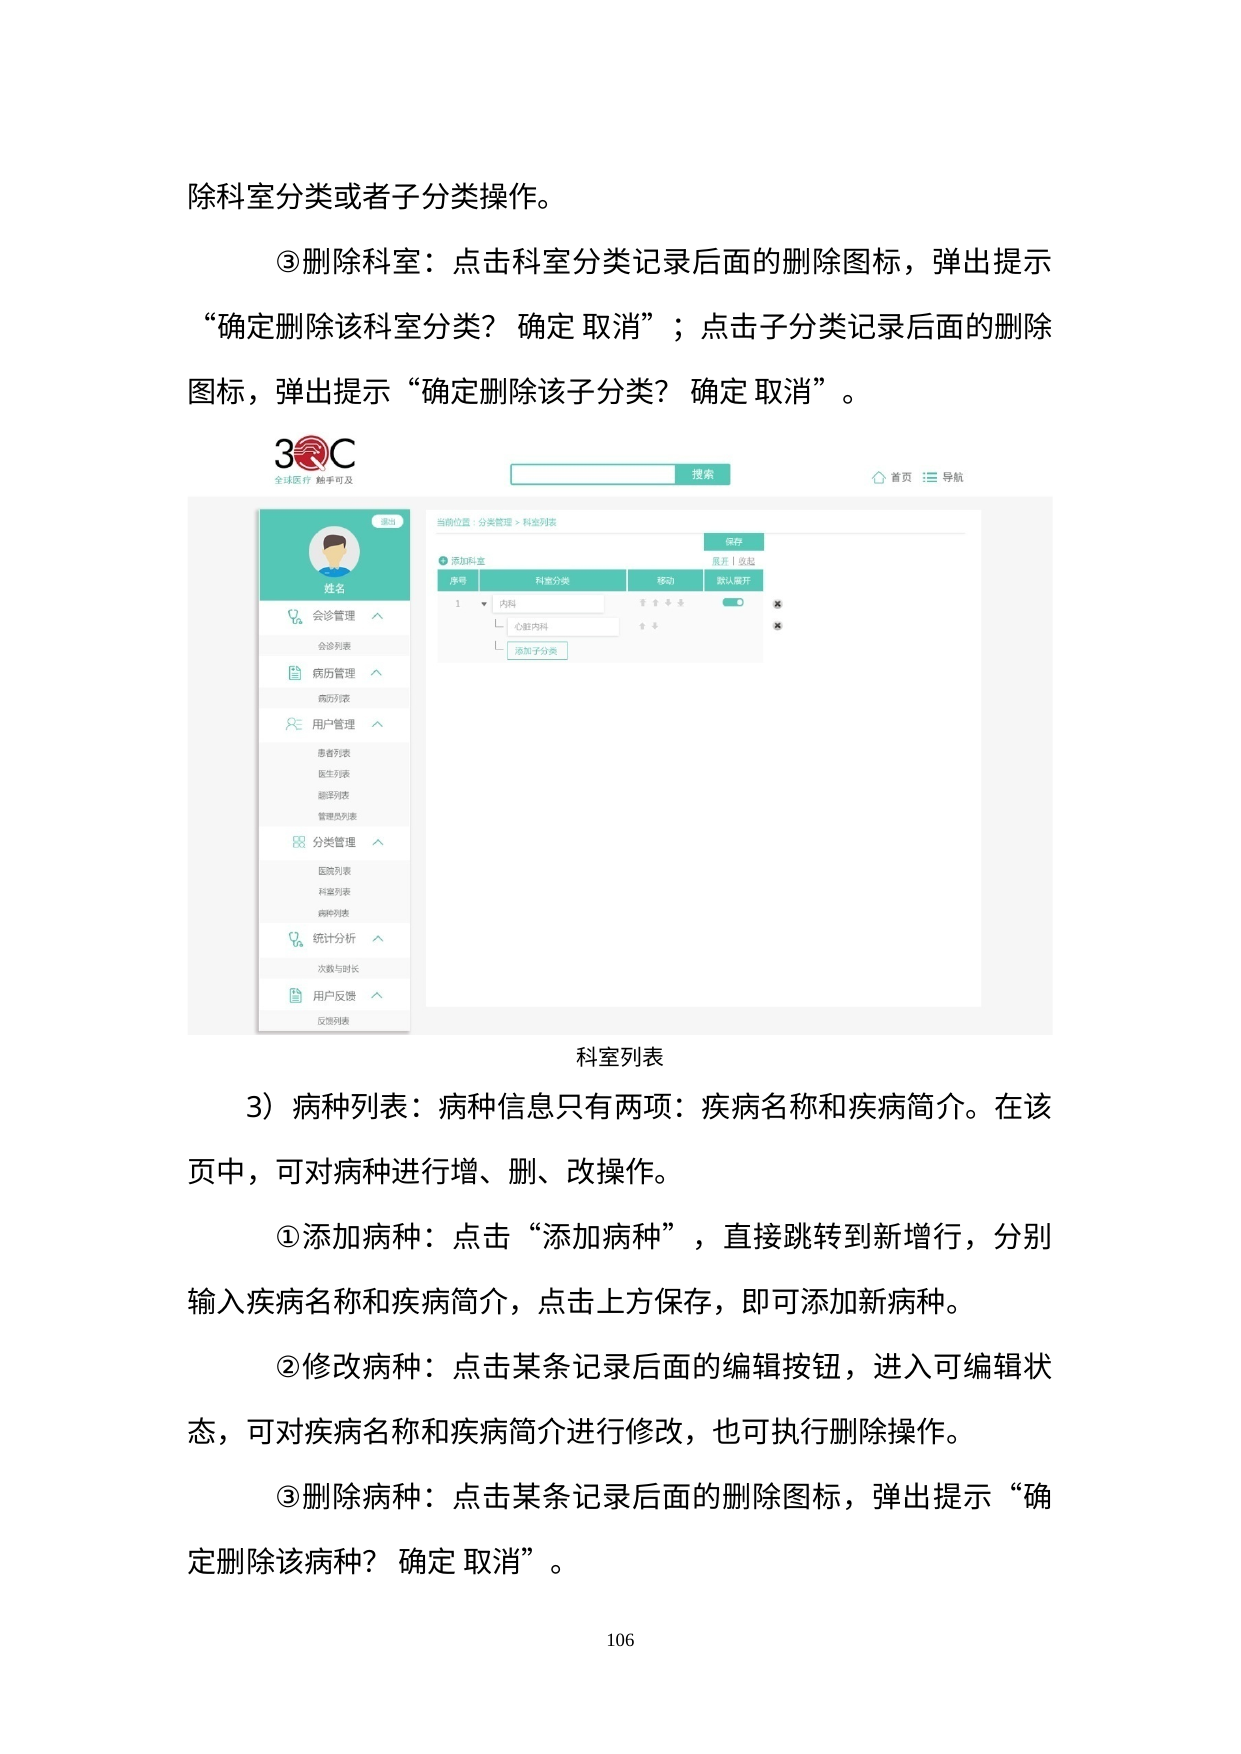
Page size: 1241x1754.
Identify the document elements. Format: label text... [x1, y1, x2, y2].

picture [187, 422, 1053, 1035]
text 科室列表 [187, 1039, 1053, 1072]
text 3）病种列表：病种信息只有两项：疾病名称和疾病简介。在该页中，可对病种进行增、删、改操作。 [187, 1072, 1053, 1202]
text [187, 162, 1053, 227]
text ②修改病种：点击某条记录后面的编辑按钮，进入可编辑状态，可对疾病名称和疾病简介进行修改，也可执行删除操作。 [187, 1332, 1053, 1462]
text ③删除科室：点击科室分类记录后面的删除图标，弹出提示“确定删除该科室分类？ 确定 取消”；点击子分类记录后面的删除图标，弹出提示“确定删除该子分类？ 确定 取消”。 [187, 227, 1053, 422]
text ③删除病种：点击某条记录后面的删除图标，弹出提示“确定删除该病种？ 确定 取消”。 [187, 1462, 1053, 1592]
text ①添加病种：点击“添加病种”，直接跳转到新增行，分别输入疾病名称和疾病简介，点击上方保存，即可添加新病种。 [187, 1202, 1053, 1332]
